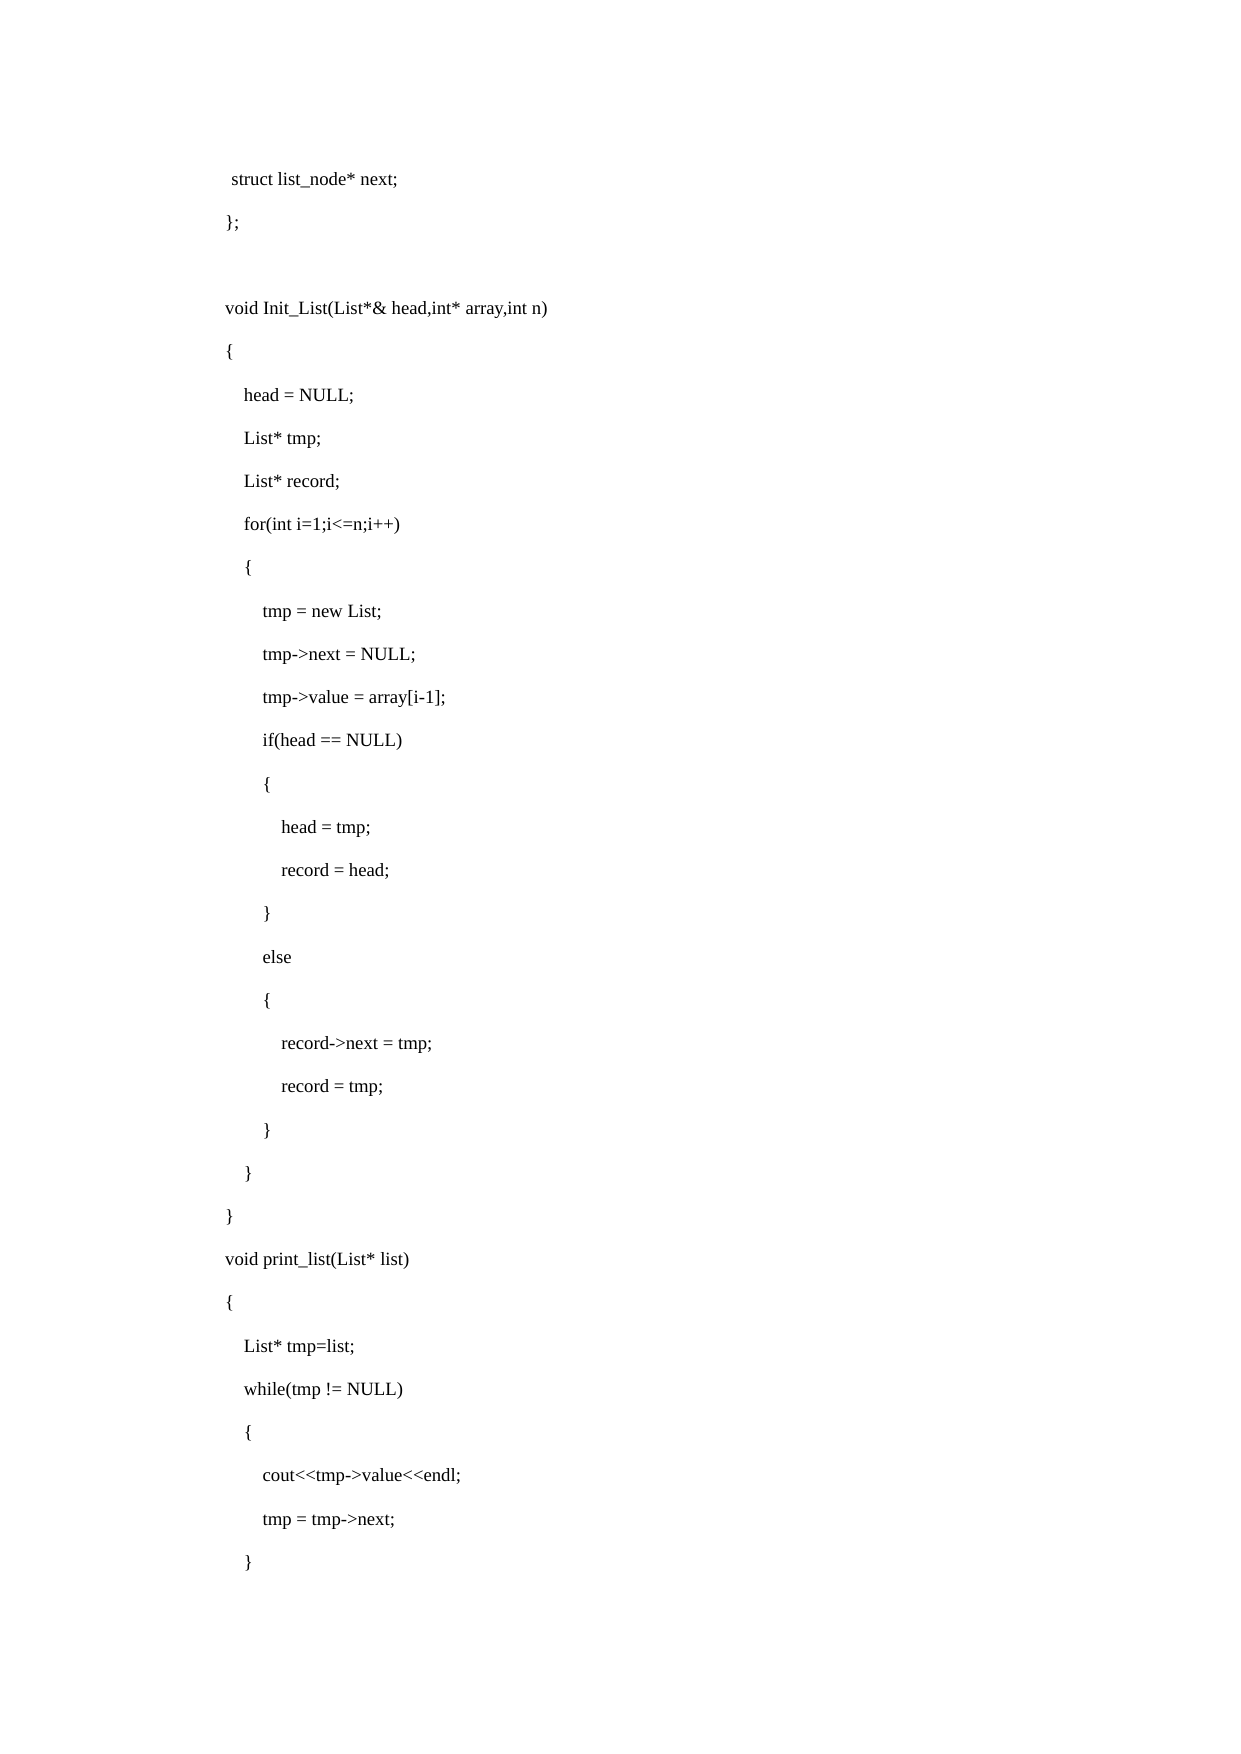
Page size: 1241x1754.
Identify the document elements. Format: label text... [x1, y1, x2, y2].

text tmp->value = array[i-1]; [225, 681, 1053, 713]
text record->next = tmp; [225, 1027, 1053, 1059]
text if(head == NULL) [225, 724, 1053, 756]
text { [225, 335, 1053, 367]
text record = tmp; [225, 1070, 1053, 1102]
text for(int i=1;i<=n;i++) [225, 508, 1053, 540]
text tmp = tmp->next; [225, 1502, 1053, 1534]
text struct list_node* next; [225, 162, 1053, 194]
text List* tmp; [225, 421, 1053, 454]
text } [225, 897, 1053, 929]
text else [225, 940, 1053, 973]
text { [225, 1286, 1053, 1318]
text cout<<tmp->value<<endl; [225, 1459, 1053, 1491]
text { [225, 551, 1053, 583]
text List* record; [225, 464, 1053, 497]
text void Init_List(List*& head,int* array,int n) [225, 292, 1053, 324]
text tmp->next = NULL; [225, 637, 1053, 670]
text } [225, 1113, 1053, 1146]
text List* tmp=list; [225, 1329, 1053, 1362]
text { [225, 1416, 1053, 1448]
text head = tmp; [225, 810, 1053, 843]
text record = head; [225, 854, 1053, 886]
text while(tmp != NULL) [225, 1372, 1053, 1405]
text head = NULL; [225, 378, 1053, 411]
text tmp = new List; [225, 594, 1053, 627]
text } [225, 1156, 1053, 1189]
text { [225, 767, 1053, 800]
text } [225, 1545, 1053, 1578]
text } [225, 1199, 1053, 1232]
text { [225, 983, 1053, 1016]
text void print_list(List* list) [225, 1243, 1053, 1275]
text }; [225, 205, 1053, 238]
